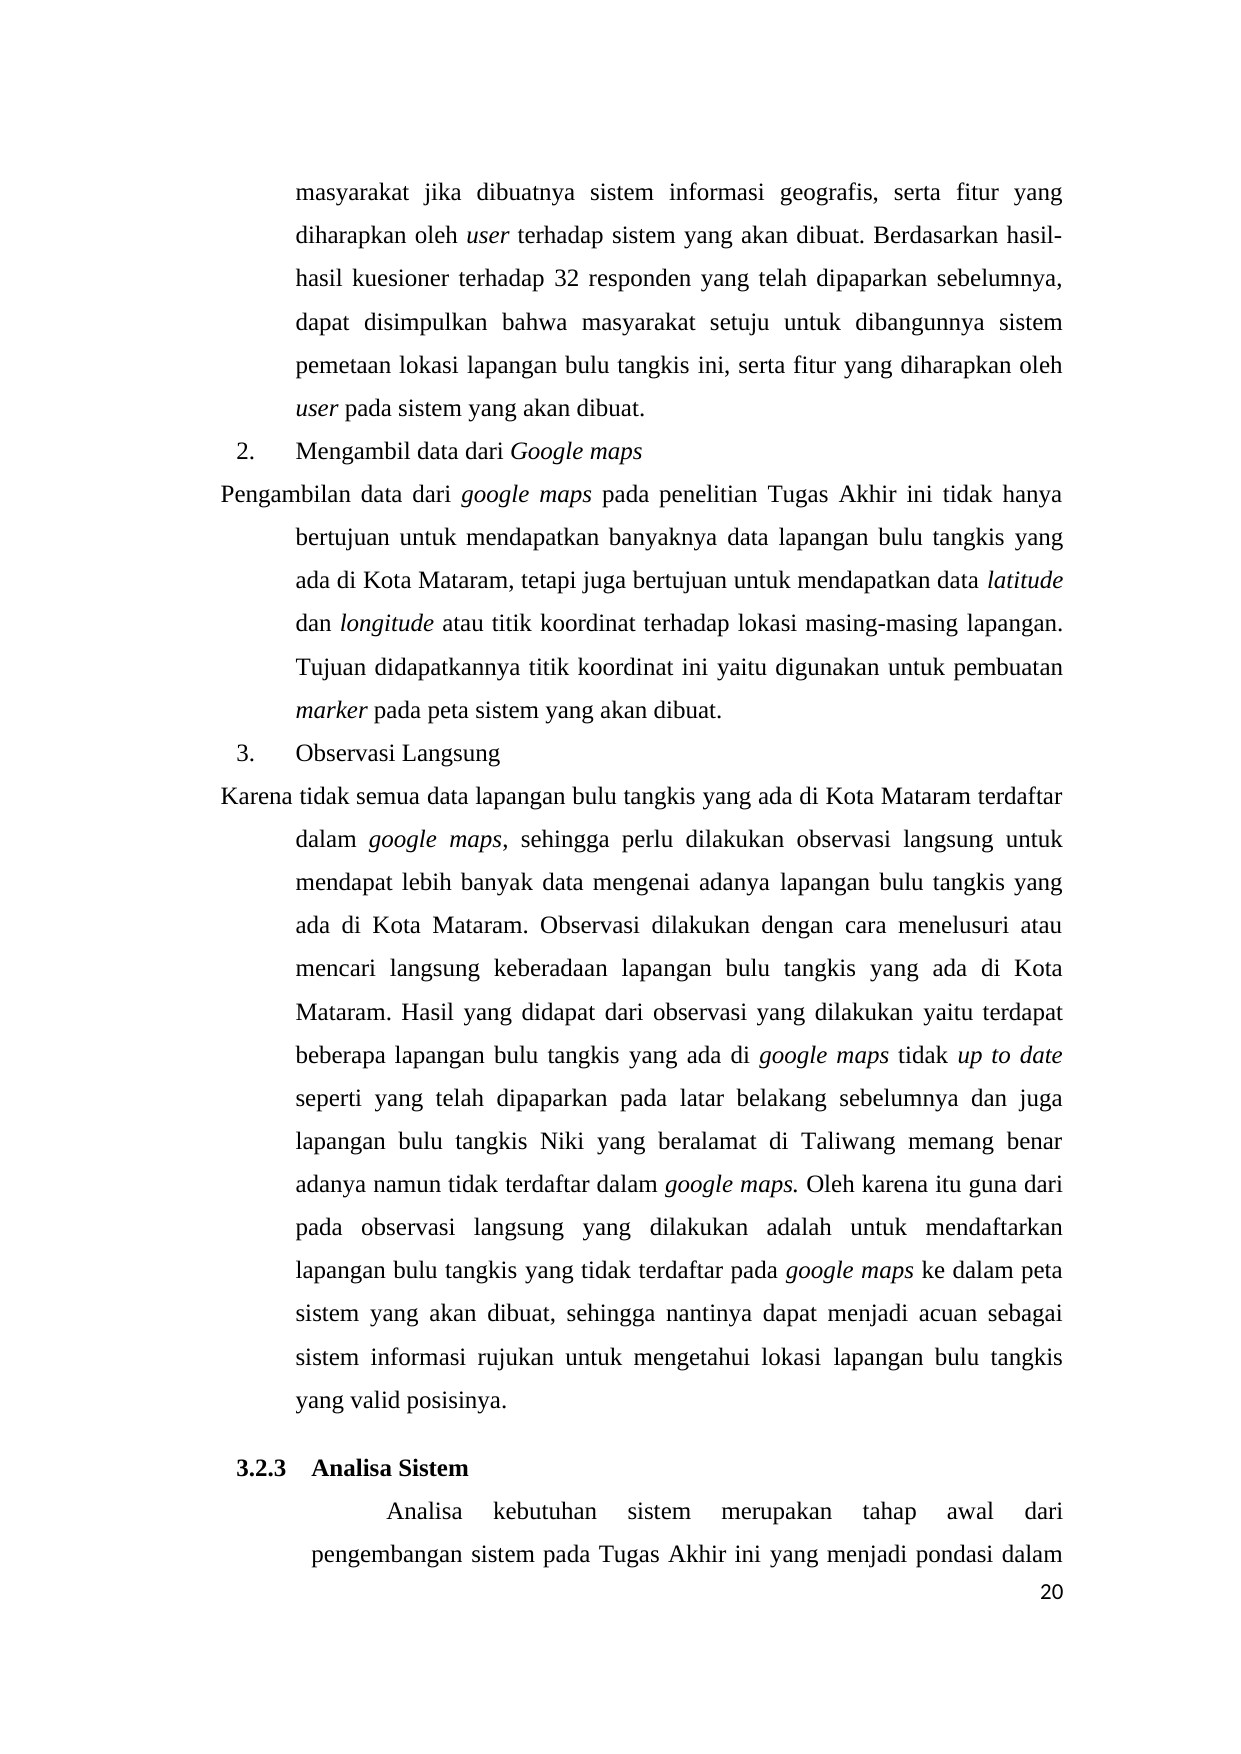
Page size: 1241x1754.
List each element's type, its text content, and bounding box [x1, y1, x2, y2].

list Karena tidak semua data lapangan bulu tangkis yang ada di Kota Mataram terdaftar dalam google maps, sehingga perlu dilakukan observasi langsung untuk mendapat lebih banyak data mengenai adanya lapangan bulu tangkis yang ada di Kota Mataram. Observasi dilakukan dengan cara menelusuri atau mencari langsung keberadaan lapangan bulu tangkis yang ada di Kota Mataram. Hasil yang didapat dari observasi yang dilakukan yaitu terdapat beberapa lapangan bulu tangkis yang ada di google maps tidak up to date seperti yang telah dipaparkan pada latar belakang sebelumnya dan juga lapangan bulu tangkis Niki yang beralamat di Taliwang memang benar adanya namun tidak terdaftar dalam google maps. Oleh karena itu guna dari pada observasi langsung yang dilakukan adalah untuk mendaftarkan lapangan bulu tangkis yang tidak terdaftar pada google maps ke dalam peta sistem yang akan dibuat, sehingga nantinya dapat menjadi acuan sebagai sistem informasi rujukan untuk mengetahui lokasi lapangan bulu tangkis yang valid posisinya. [220, 781, 1063, 1413]
list Mengambil data dari Google maps [236, 436, 1063, 465]
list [220, 177, 1063, 422]
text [311, 1496, 1063, 1568]
list Observasi Langsung [236, 738, 1063, 767]
list Pengambilan data dari google maps pada penelitian Tugas Akhir ini tidak hanya bertujuan untuk mendapatkan banyaknya data lapangan bulu tangkis yang ada di Kota Mataram, tetapi juga bertujuan untuk mendapatkan data latitude dan longitude atau titik koordinat terhadap lokasi masing-masing lapangan. Tujuan didapatkannya titik koordinat ini yaitu digunakan untuk pembuatan marker pada peta sistem yang akan dibuat. [220, 479, 1063, 723]
subtitle Analisa Sistem [236, 1453, 1063, 1482]
